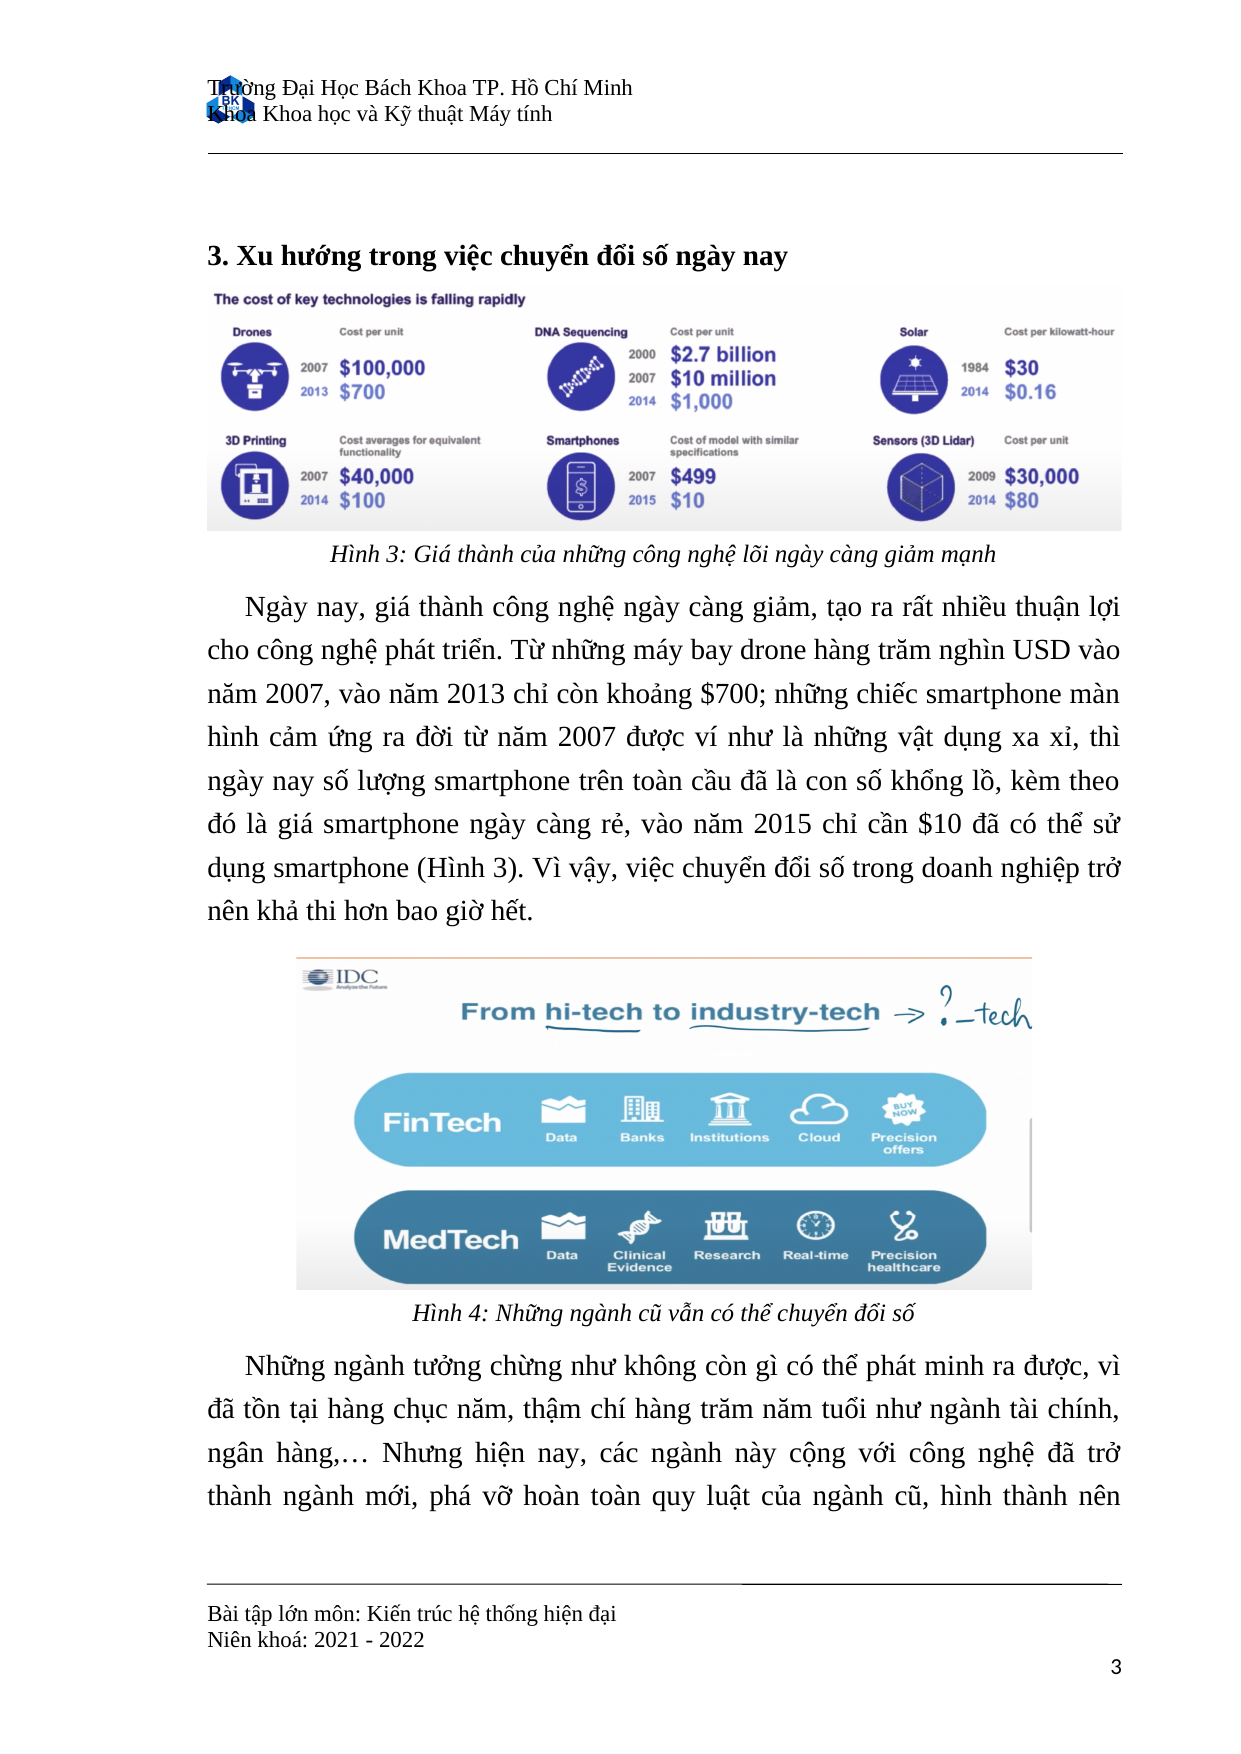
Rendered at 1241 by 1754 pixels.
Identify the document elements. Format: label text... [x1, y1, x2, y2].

text Hình 4: Những ngành cũ vẫn có thể chuyển đổi số [207, 1298, 1122, 1327]
text Hình 3: Giá thành của những công nghệ lõi ngày càng giảm mạnh [207, 539, 1122, 568]
text Ngày nay, giá thành công nghệ ngày càng giảm, tạo ra rất nhiều thuận lợi cho công nghệ phát triển. Từ những máy bay drone hàng trăm nghìn USD vào năm 2007, vào năm 2013 chỉ còn khoảng $700; những chiếc smartphone màn hình cảm ứng ra đời từ năm 2007 được ví như là những vật dụng xa xỉ, thì ngày nay số lượng smartphone trên toàn cầu đã là con số khổng lồ, kèm theo đó là giá smartphone ngày càng rẻ, vào năm 2015 chỉ cần $10 đã có thể sử dụng smartphone (Hình 3). Vì vậy, việc chuyển đổi số trong doanh nghiệp trở nên khả thi hơn bao giờ hết. [207, 589, 1122, 927]
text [207, 1348, 1122, 1512]
picture [198, 71, 264, 131]
picture [296, 957, 1033, 1290]
subtitle 3. Xu hướng trong việc chuyển đổi số ngày nay [207, 238, 1122, 272]
picture [207, 286, 1122, 531]
